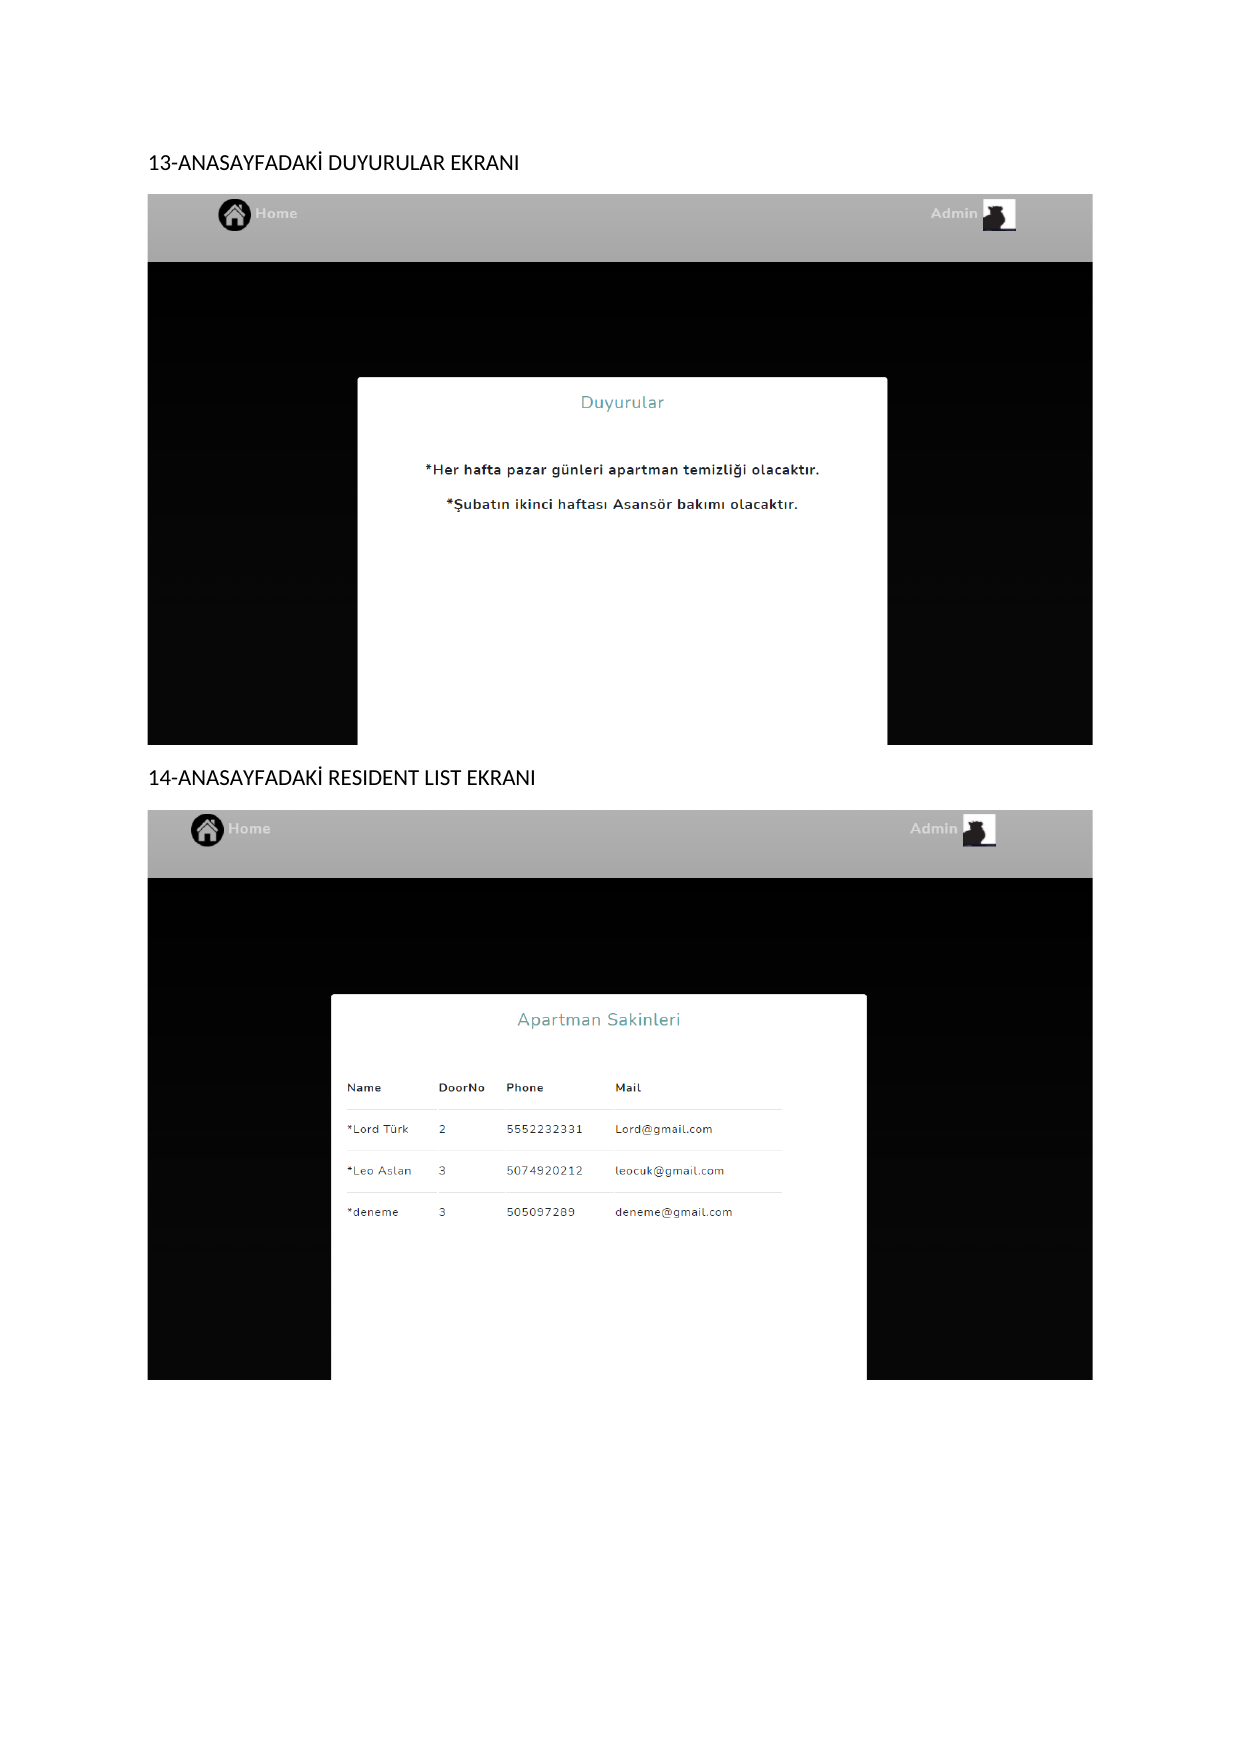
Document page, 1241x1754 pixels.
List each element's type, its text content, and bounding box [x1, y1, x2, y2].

picture [147, 194, 1093, 745]
text 14-ANASAYFADAKİ RESIDENT LIST EKRANI [148, 763, 1093, 791]
text 13-ANASAYFADAKİ DUYURULAR EKRANI [148, 148, 1093, 176]
picture [147, 810, 1093, 1380]
